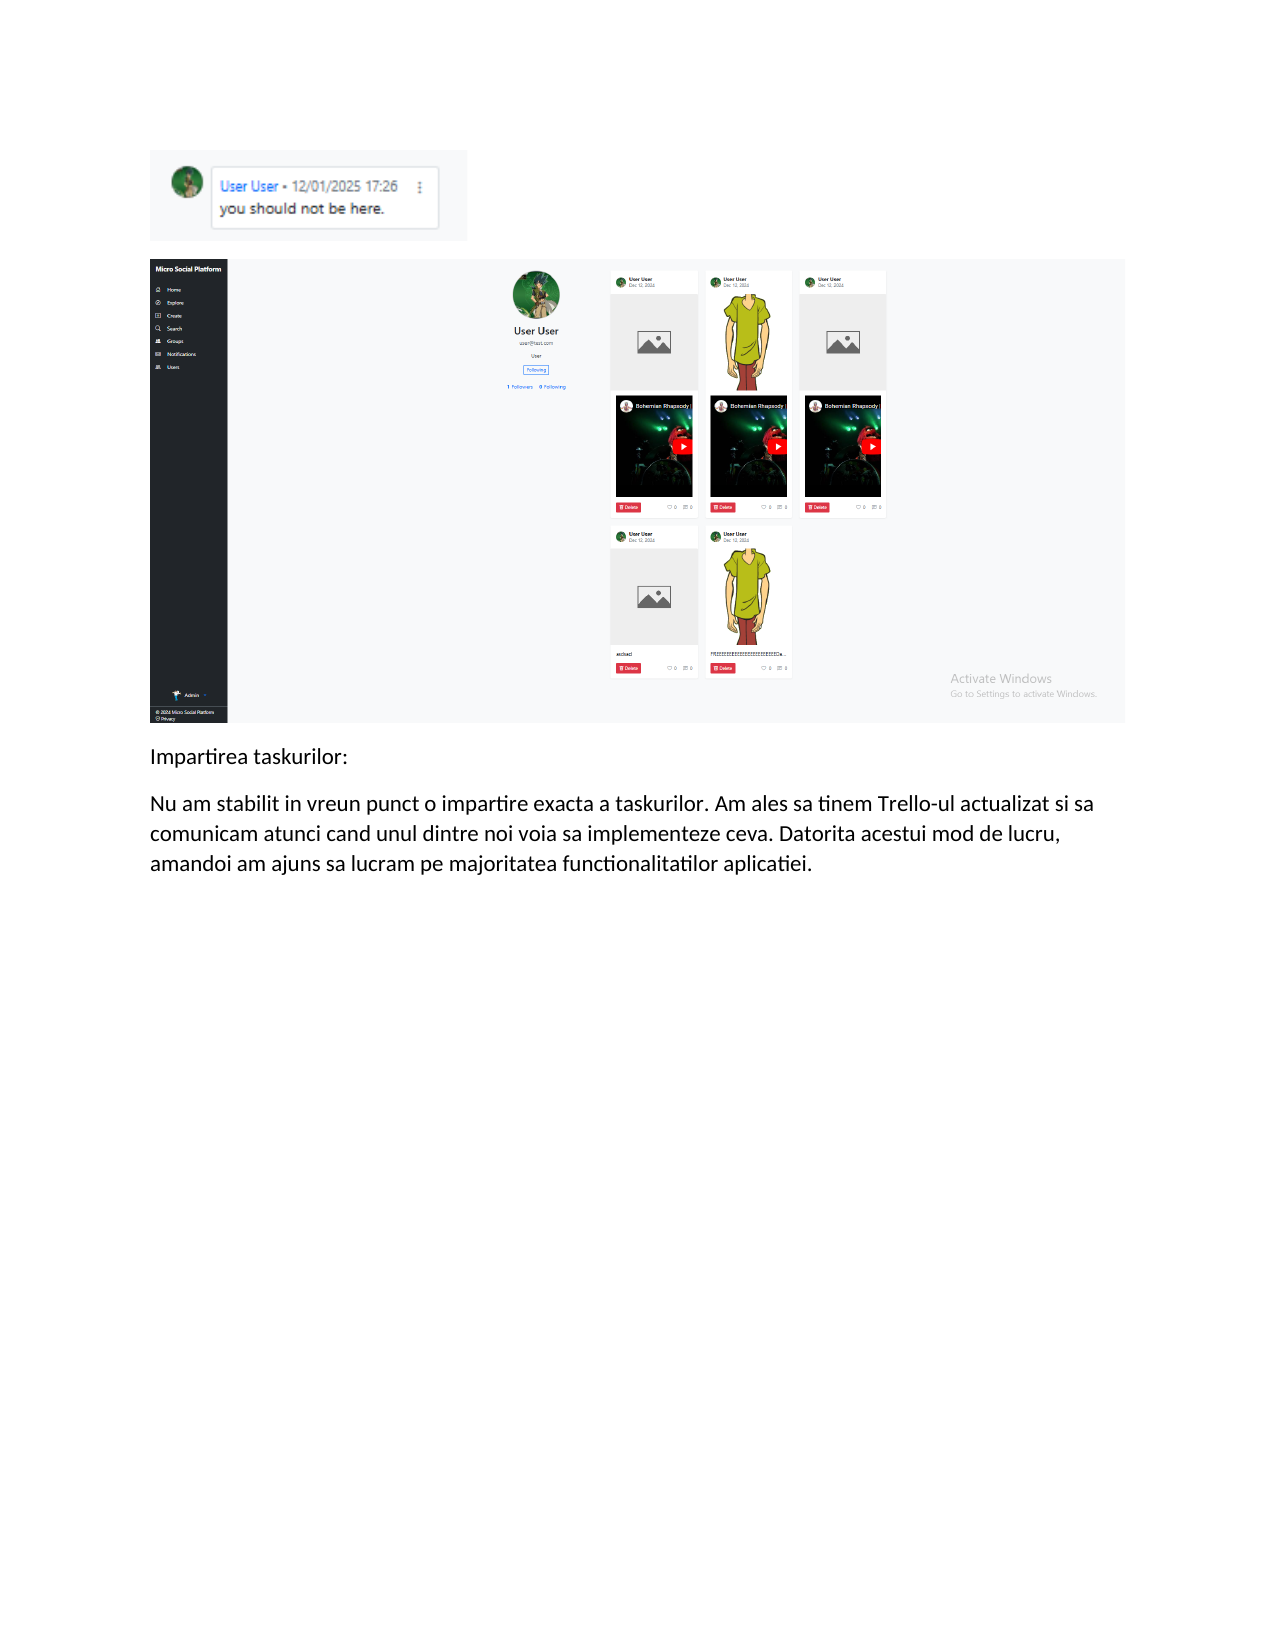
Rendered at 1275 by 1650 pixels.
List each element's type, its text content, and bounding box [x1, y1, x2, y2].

text Nu am stabilit in vreun punct o impartire exacta a taskurilor. Am ales sa tinem Trello-ul actualizat si sa comunicam atunci cand unul dintre noi voia sa implementeze ceva. Datorita acestui mod de lucru, amandoi am ajuns sa lucram pe majoritatea functionalitatilor aplicatiei. [150, 789, 1125, 877]
text Impartirea taskurilor: [150, 742, 1125, 770]
picture [150, 150, 468, 241]
picture [150, 259, 1125, 723]
